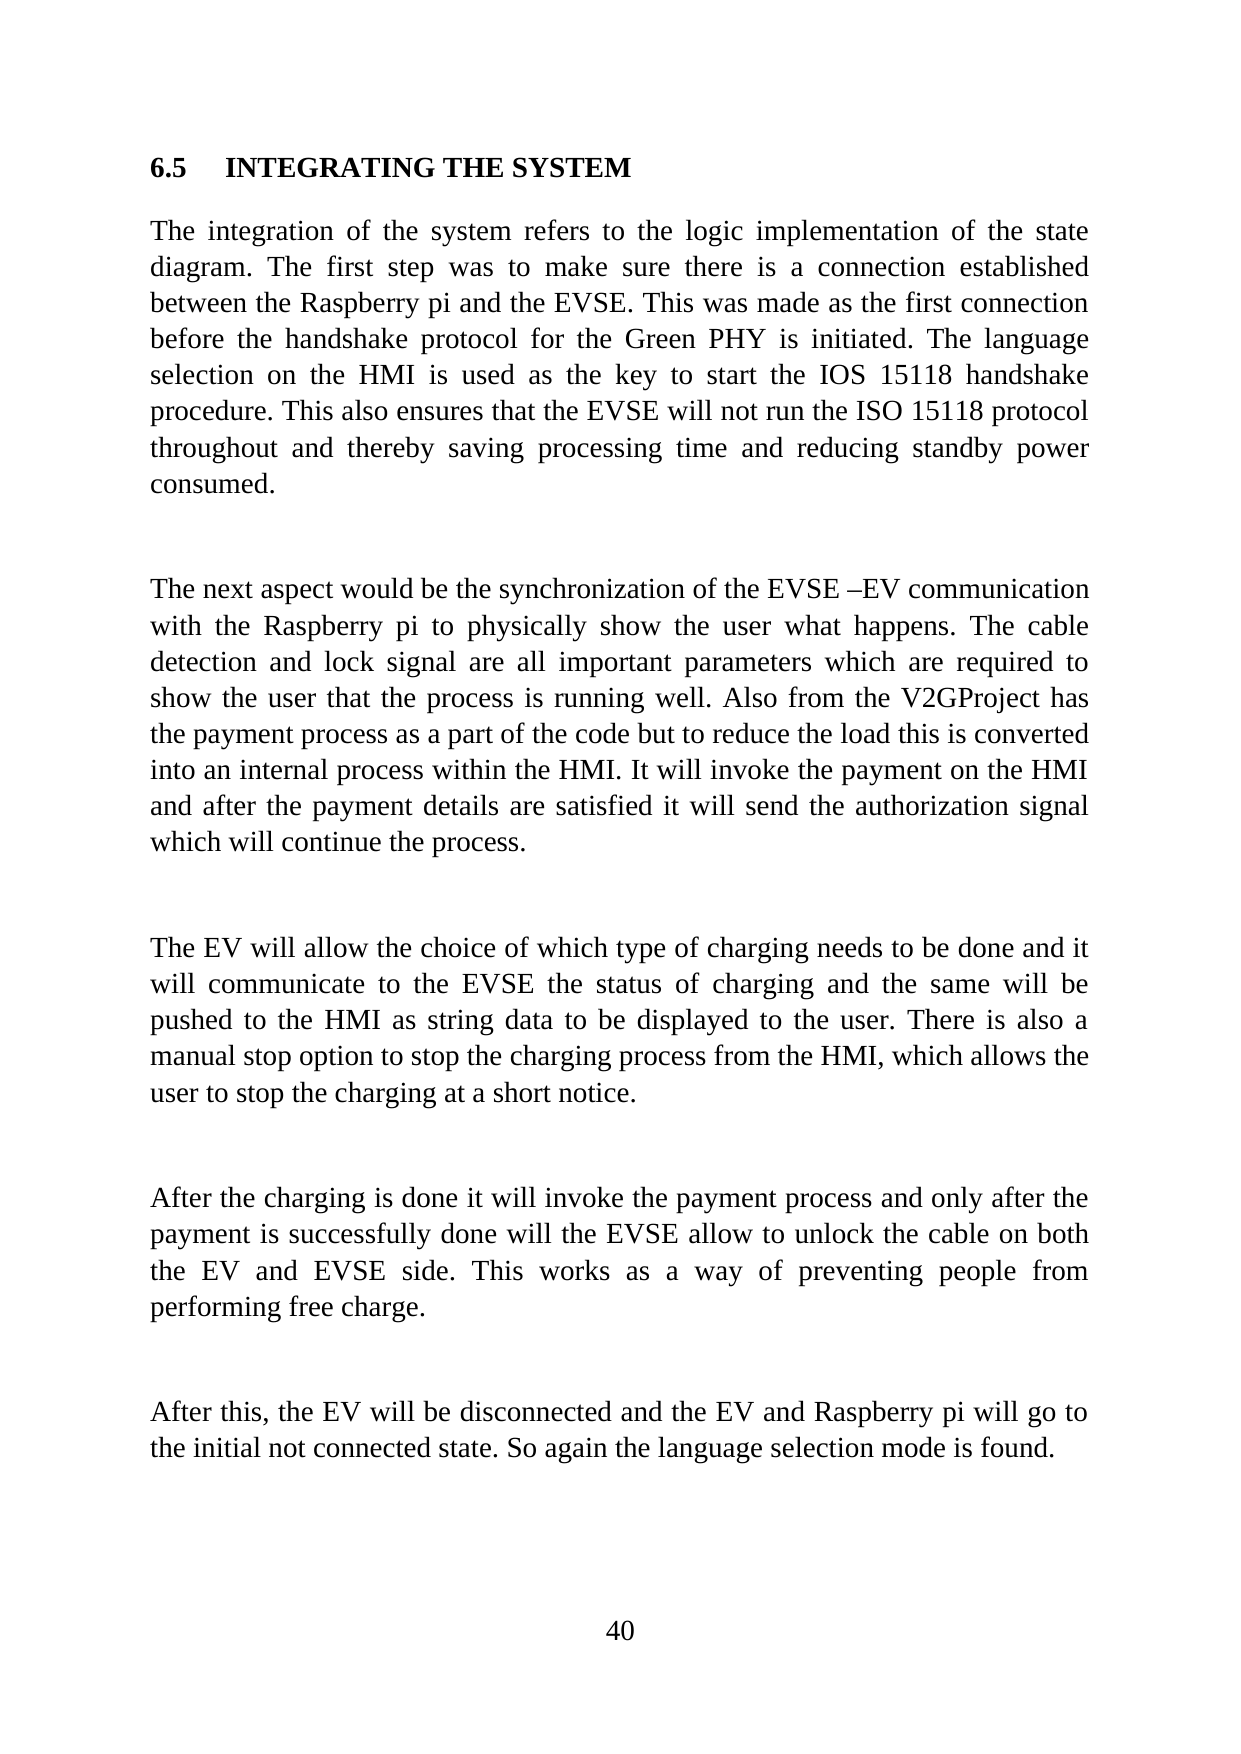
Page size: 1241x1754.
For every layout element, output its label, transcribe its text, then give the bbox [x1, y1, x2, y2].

subtitle INTEGRATING THE SYSTEM [150, 150, 1090, 183]
text After the charging is done it will invoke the payment process and only after the payment is successfully done will the EVSE allow to unlock the cable on both the EV and EVSE side. This works as a way of preventing people from performing free charge. [150, 1180, 1090, 1322]
text The integration of the system refers to the logic implementation of the state diagram. The first step was to make sure there is a connection established between the Raspberry pi and the EVSE. This was made as the first connection before the handshake protocol for the Green PHY is initiated. The language selection on the HMI is used as the key to start the IOS 15118 handshake procedure. This also ensures that the EVSE will not run the ISO 15118 protocol throughout and thereby saving processing time and reducing standby power consumed. [150, 213, 1090, 499]
text After this, the EV will be disconnected and the EV and Raspberry pi will go to the initial not connected state. So again the language selection mode is found. [150, 1394, 1090, 1464]
text The EV will allow the choice of which type of charging needs to be done and it will communicate to the EVSE the status of charging and the same will be pushed to the HMI as string data to be displayed to the user. There is also a manual stop option to stop the charging process from the HMI, which allows the user to stop the charging at a short notice. [150, 930, 1090, 1108]
text The next aspect would be the synchronization of the EVSE –EV communication with the Raspberry pi to physically show the user what happens. The cable detection and lock signal are all important parameters which are required to show the user that the process is running well. Also from the V2GProject has the payment process as a part of the code but to reduce the load this is converted into an internal process within the HMI. It will invoke the payment on the HMI and after the payment details are satisfied it will send the authorization signal which will continue the process. [150, 571, 1090, 858]
